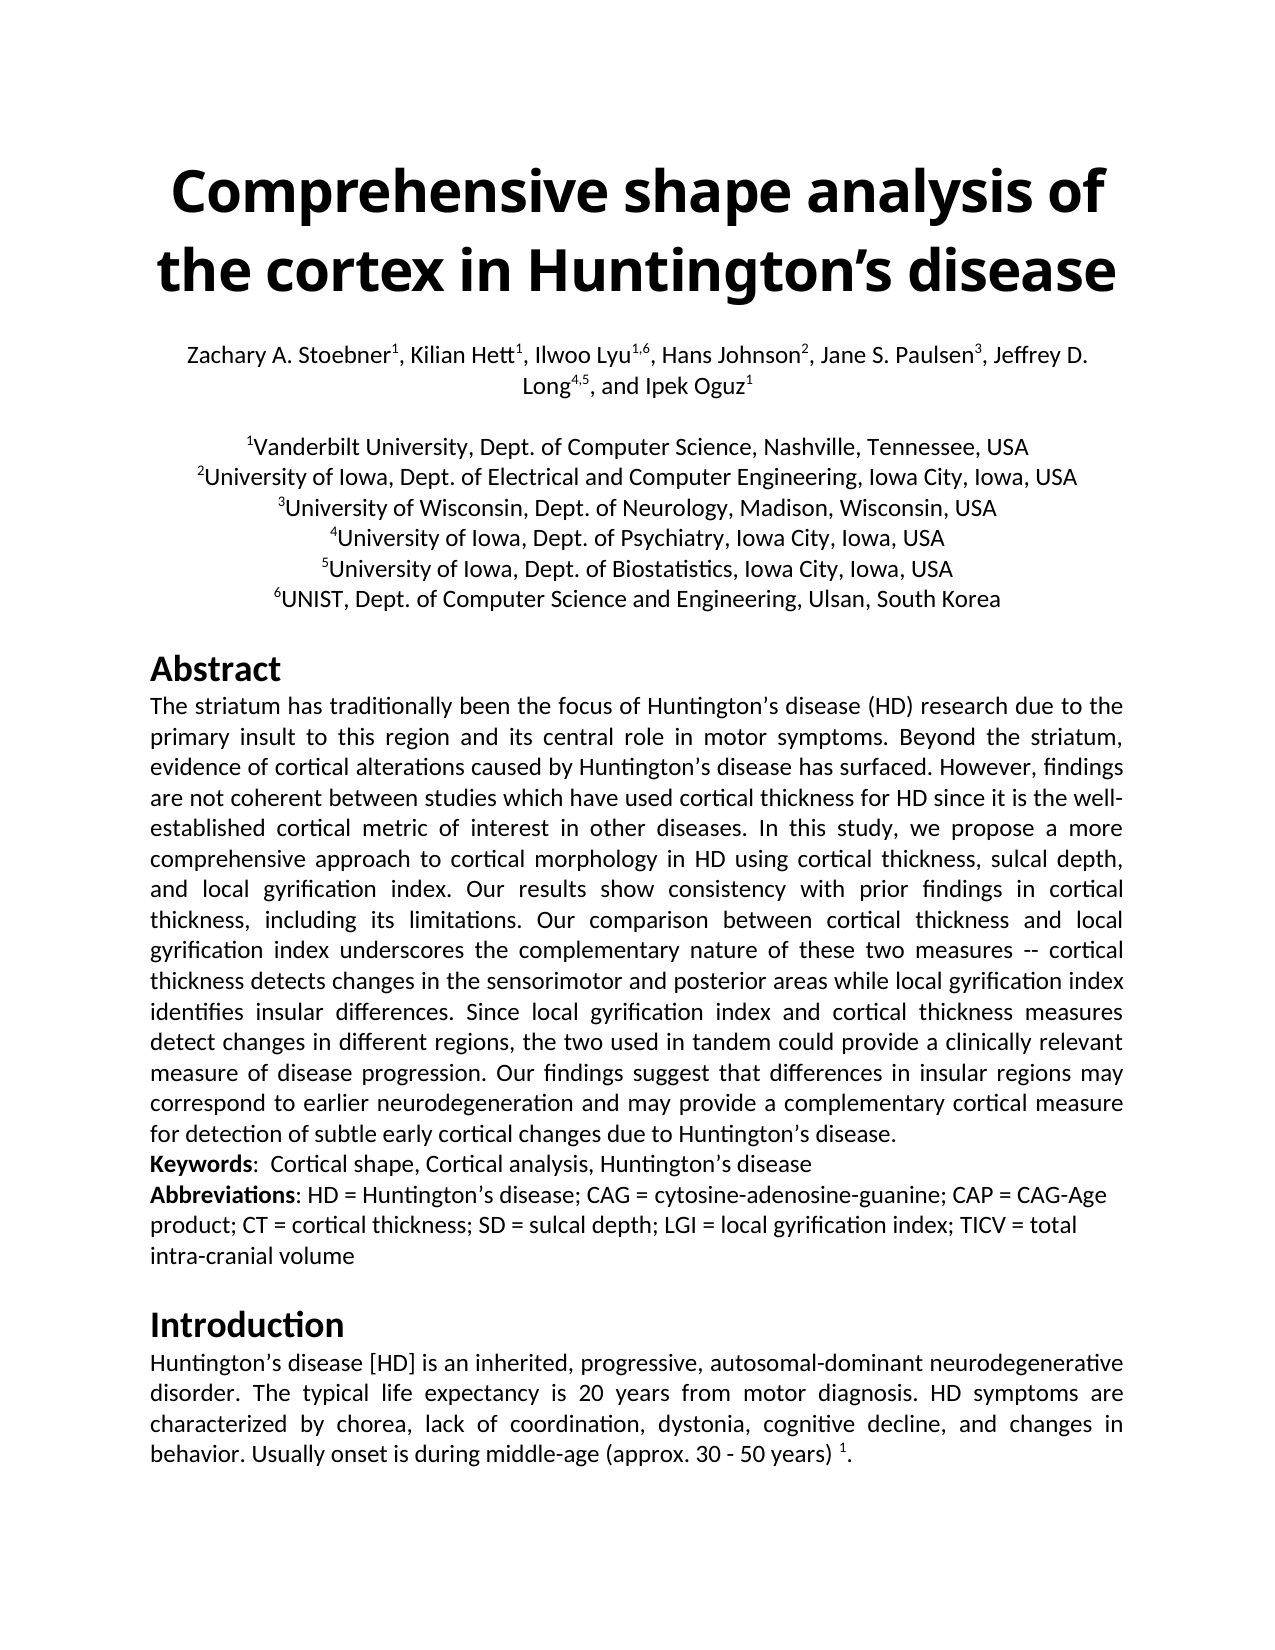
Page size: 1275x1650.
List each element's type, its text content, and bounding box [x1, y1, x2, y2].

text 1Vanderbilt University, Dept. of Computer Science, Nashville, Tennessee, USA [150, 431, 1125, 462]
text Abbreviations: HD = Huntington’s disease; CAG = cytosine-adenosine-guanine; CAP = CAG-Age product; CT = cortical thickness; SD = sulcal depth; LGI = local gyrification index; TICV = total intra-cranial volume [150, 1179, 1125, 1270]
text 3University of Wisconsin, Dept. of Neurology, Madison, Wisconsin, USA [150, 492, 1125, 523]
text Zachary A. Stoebner1, Kilian Hett1, Ilwoo Lyu1,6, Hans Johnson2, Jane S. Paulsen3, Jeffrey D. Long4,5, and Ipek Oguz1 [150, 339, 1125, 401]
text 6UNIST, Dept. of Computer Science and Engineering, Ulsan, South Korea [150, 584, 1125, 614]
text Huntington’s disease [HD] is an inherited, progressive, autosomal-dominant neurodegenerative disorder. The typical life expectancy is 20 years from motor diagnosis. HD symptoms are characterized by chorea, lack of coordination, dystonia, cognitive decline, and changes in behavior. Usually onset is during middle-age (approx. 30 - 50 years) 1. [150, 1347, 1125, 1469]
text Introduction [150, 1301, 1125, 1347]
text 5University of Iowa, Dept. of Biostatistics, Iowa City, Iowa, USA [150, 553, 1125, 584]
text 2University of Iowa, Dept. of Electrical and Computer Engineering, Iowa City, Iowa, USA [150, 462, 1125, 492]
text Keywords: Cortical shape, Cortical analysis, Huntington’s disease [150, 1148, 1125, 1179]
text 4University of Iowa, Dept. of Psychiatry, Iowa City, Iowa, USA [150, 523, 1125, 553]
text Abstract [150, 645, 1125, 691]
title Comprehensive shape analysis of the cortex in Huntington’s disease [150, 150, 1125, 309]
text The striatum has traditionally been the focus of Huntington’s disease (HD) research due to the primary insult to this region and its central role in motor symptoms. Beyond the striatum, evidence of cortical alterations caused by Huntington’s disease has surfaced. However, findings are not coherent between studies which have used cortical thickness for HD since it is the well-established cortical metric of interest in other diseases. In this study, we propose a more comprehensive approach to cortical morphology in HD using cortical thickness, sulcal depth, and local gyrification index. Our results show consistency with prior findings in cortical thickness, including its limitations. Our comparison between cortical thickness and local gyrification index underscores the complementary nature of these two measures -- cortical thickness detects changes in the sensorimotor and posterior areas while local gyrification index identifies insular differences. Since local gyrification index and cortical thickness measures detect changes in different regions, the two used in tandem could provide a clinically relevant measure of disease progression. Our findings suggest that differences in insular regions may correspond to earlier neurodegeneration and may provide a complementary cortical measure for detection of subtle early cortical changes due to Huntington’s disease. [150, 691, 1125, 1148]
